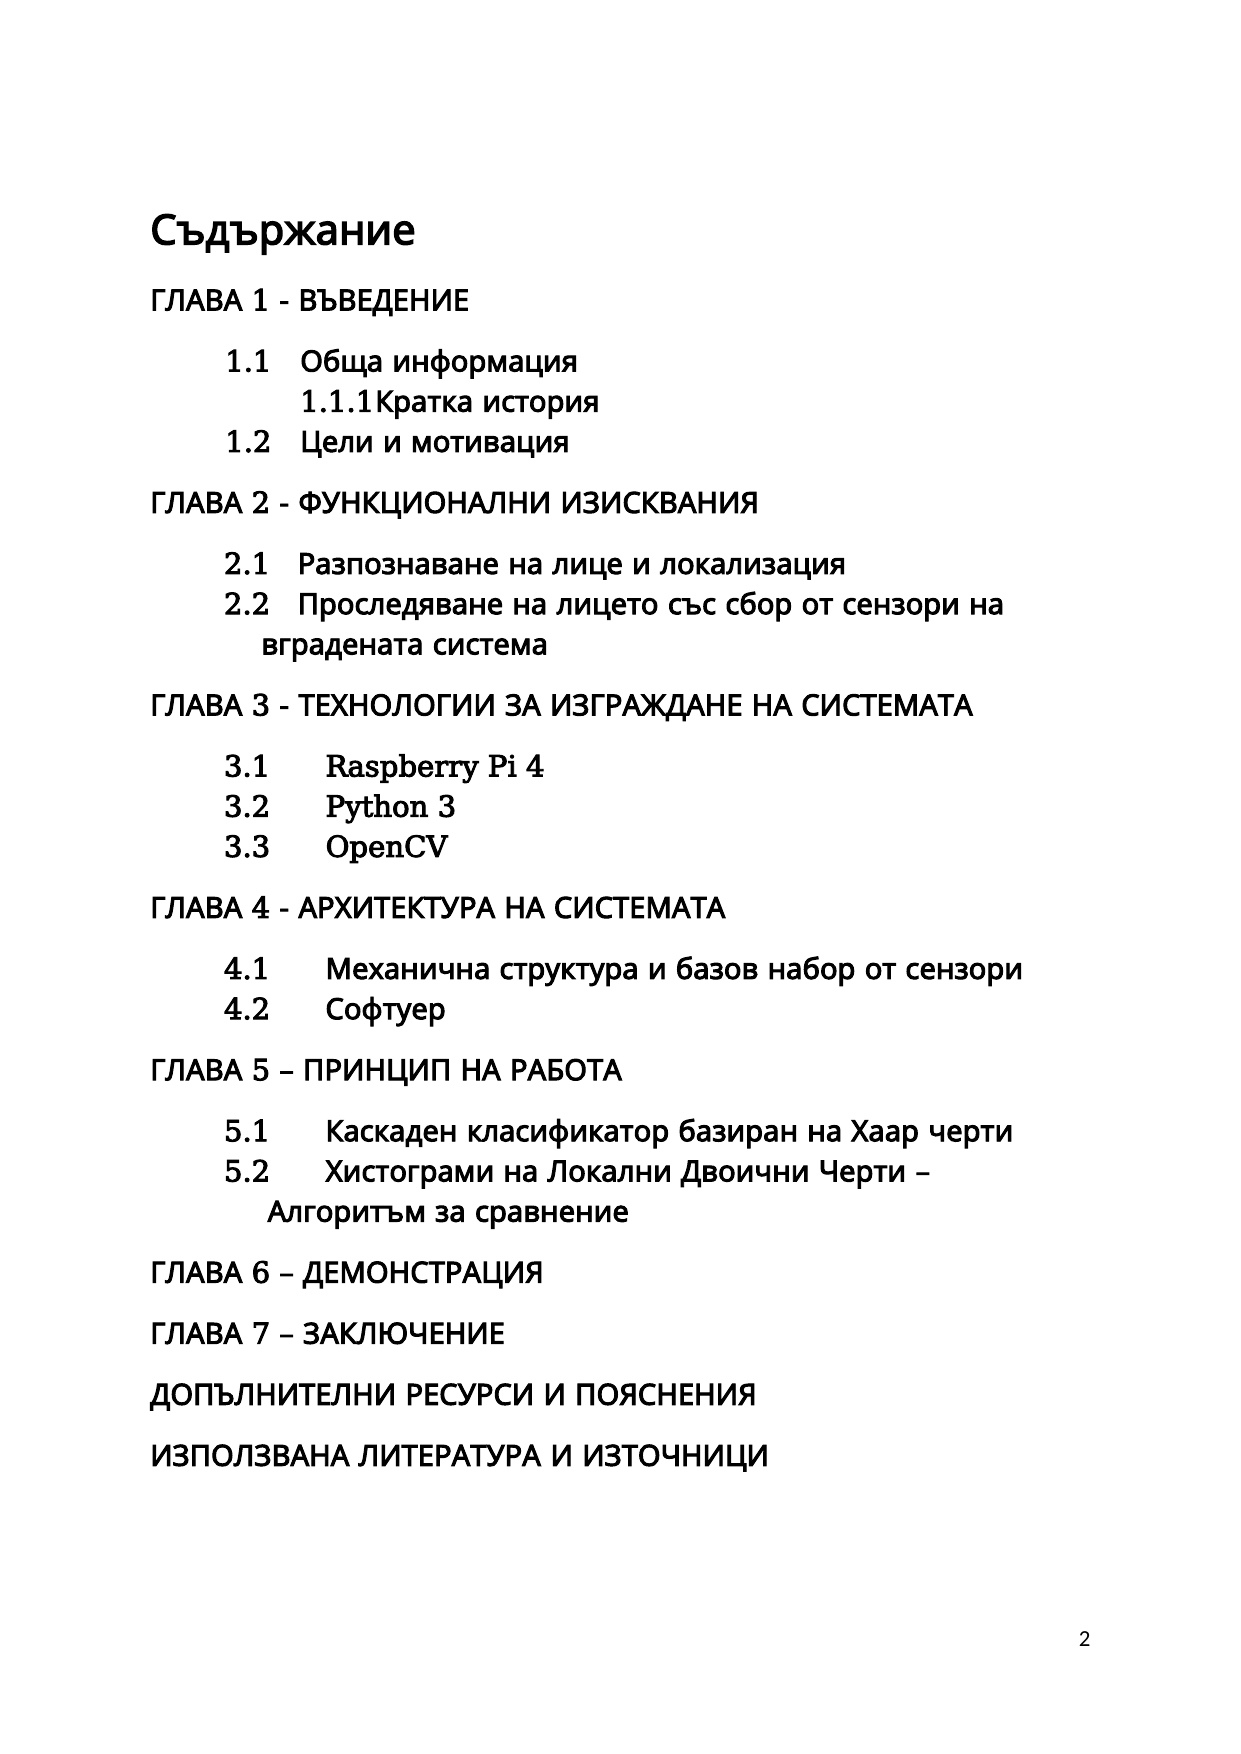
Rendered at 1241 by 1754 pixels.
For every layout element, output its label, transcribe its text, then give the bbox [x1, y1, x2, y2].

text ГЛАВА 5 – ПРИНЦИП НА РАБОТА [150, 1051, 1090, 1086]
text ГЛАВА 7 – ЗАКЛЮЧЕНИЕ [150, 1315, 1090, 1350]
list Проследяване на лицето със сбор от сензори на вградената система [224, 585, 1090, 660]
text ГЛАВА 3 - ТЕХНОЛОГИИ ЗА ИЗГРАЖДАНЕ НА СИСТЕМАТА [150, 686, 1090, 721]
text Съдържание [150, 203, 1090, 253]
list Механична структура и базов набор от сензори [224, 950, 1090, 985]
text ГЛАВА 2 - ФУНКЦИОНАЛНИ ИЗИСКВАНИЯ [150, 484, 1090, 519]
text ДОПЪЛНИТЕЛНИ РЕСУРСИ И ПОЯСНЕНИЯ [150, 1376, 1090, 1411]
text ИЗПОЛЗВАНА ЛИТЕРАТУРА И ИЗТОЧНИЦИ [150, 1437, 1090, 1472]
list OpenCV [224, 828, 1090, 863]
list Обща информация [225, 342, 1090, 377]
list Raspberry Pi 4 [224, 747, 1090, 782]
list Софтуер [224, 990, 1090, 1025]
text ГЛАВА 1 - ВЪВЕДЕНИЕ [150, 281, 1090, 316]
list Python 3 [224, 788, 1090, 823]
list Цели и мотивация [225, 423, 1090, 458]
list Хистограми на Локални Двоични Черти – Алгоритъм за сравнение [224, 1152, 1090, 1228]
list Кратка история [300, 383, 1090, 418]
text ГЛАВА 6 – ДЕМОНСТРАЦИЯ [150, 1254, 1090, 1289]
text ГЛАВА 4 - АРХИТЕКТУРА НА СИСТЕМАТА [150, 889, 1090, 924]
list Разпознаване на лице и локализация [224, 545, 1090, 580]
list Каскаден класификатор базиран на Хаар черти [224, 1112, 1090, 1147]
